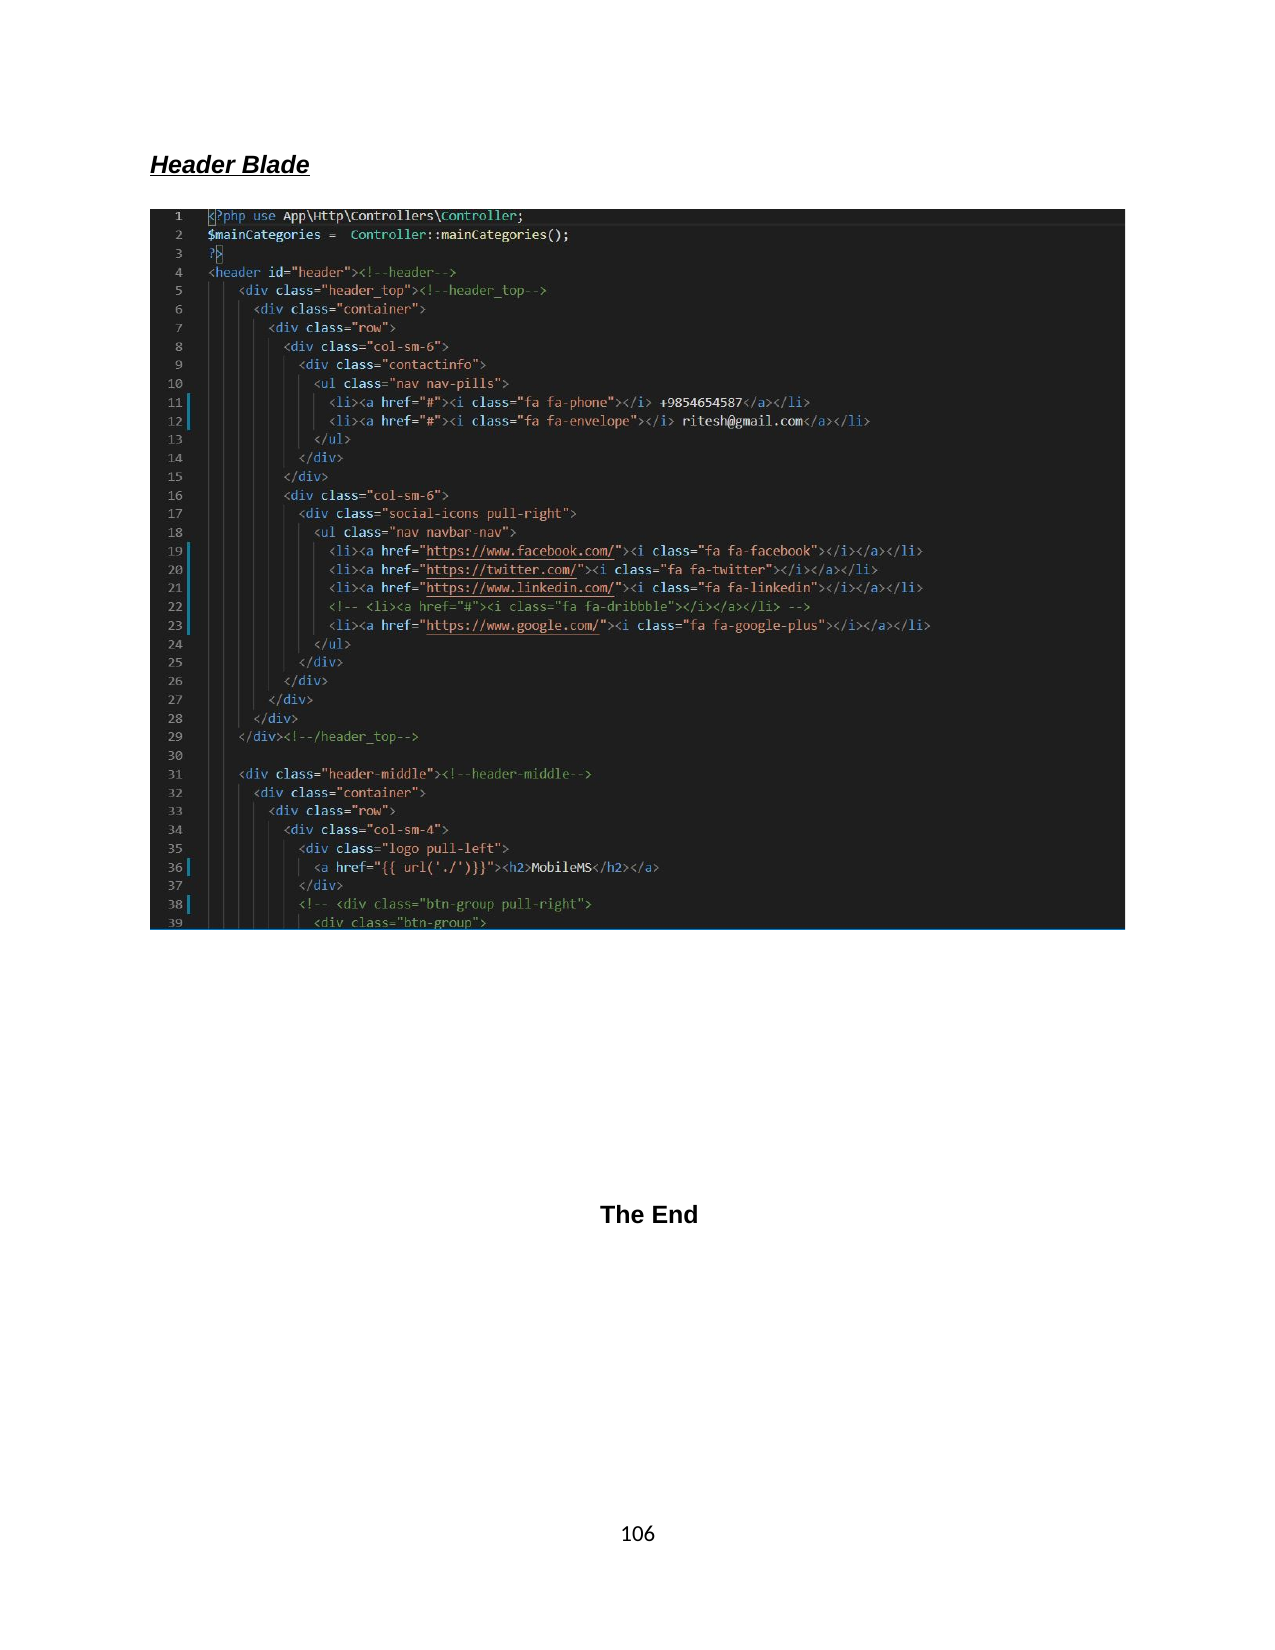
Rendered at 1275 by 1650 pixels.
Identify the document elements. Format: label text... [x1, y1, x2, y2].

picture [150, 209, 1125, 930]
text Header Blade [150, 150, 1125, 179]
text The End [525, 1200, 1125, 1228]
